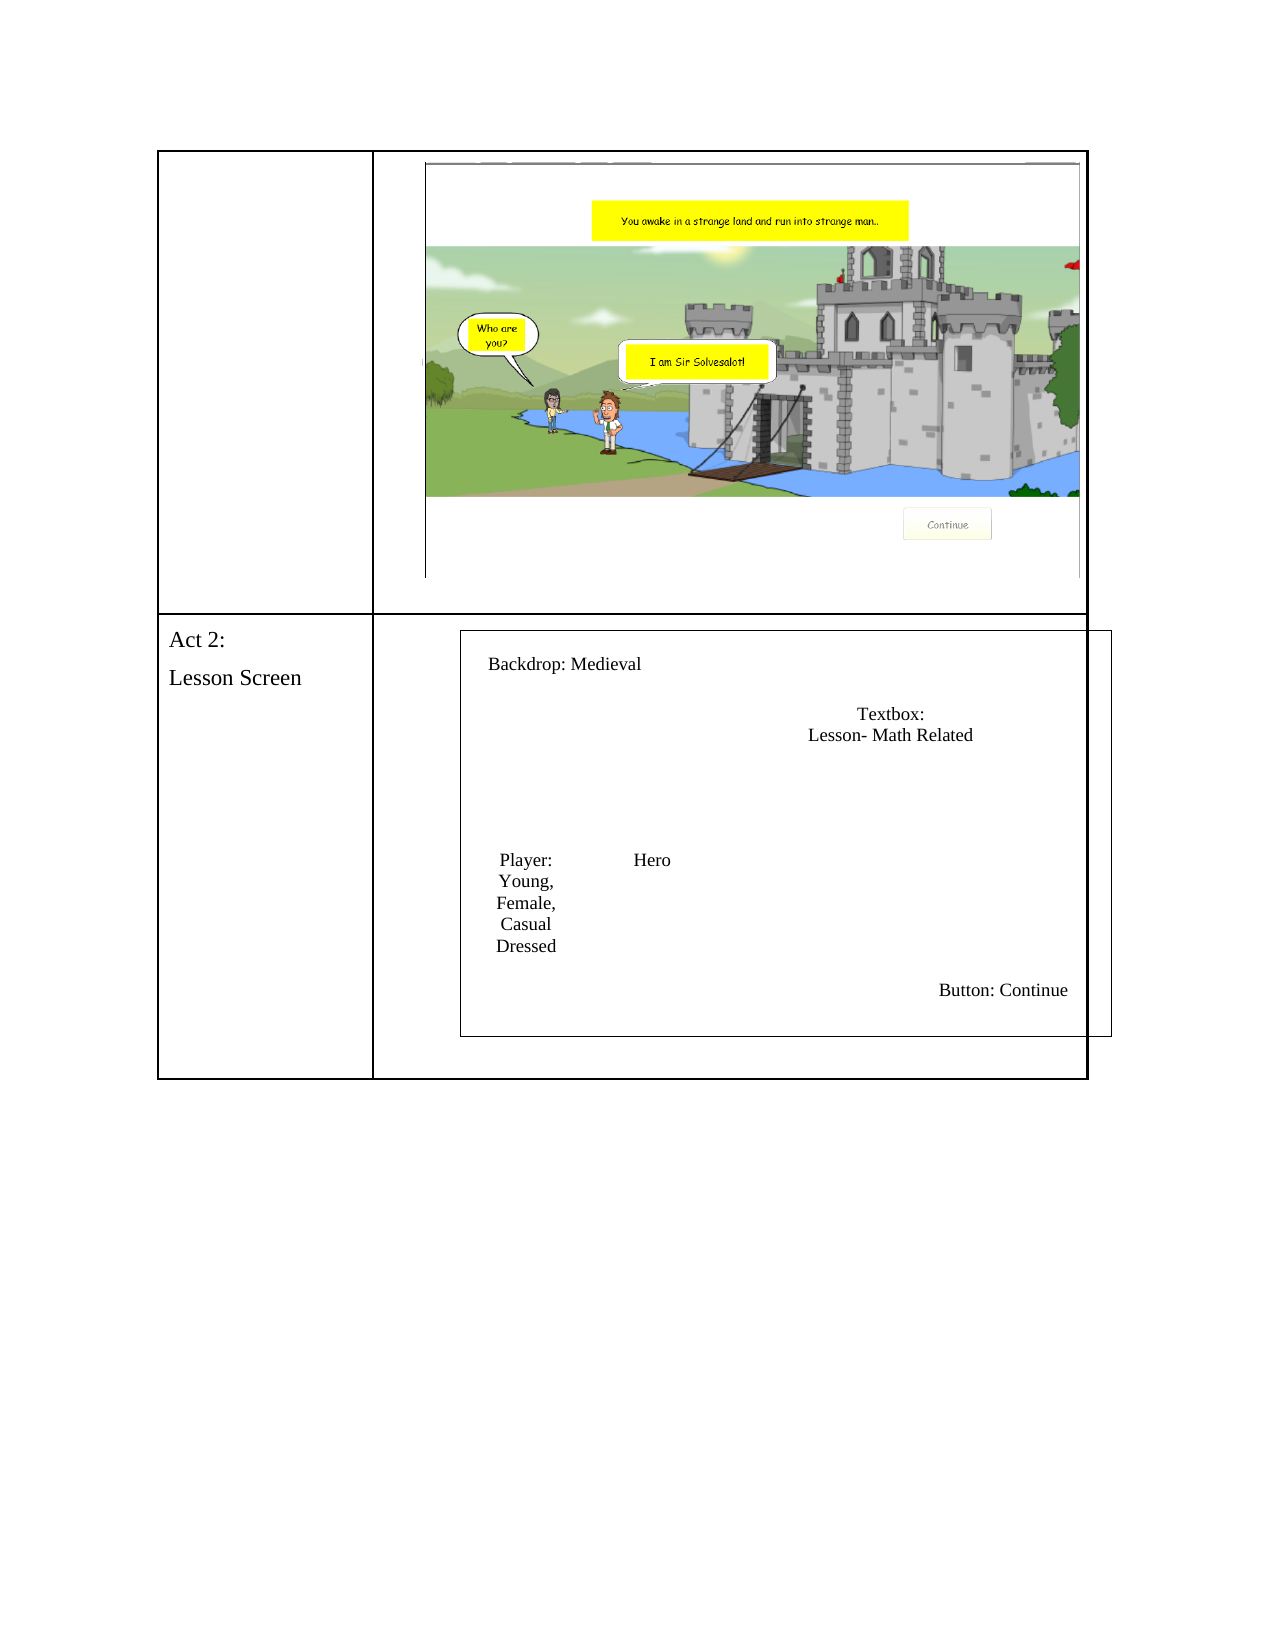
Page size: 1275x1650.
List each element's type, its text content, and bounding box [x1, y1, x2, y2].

table_cell [159, 152, 372, 613]
table_cell [374, 152, 1086, 613]
picture [420, 162, 1080, 578]
table_cell [374, 615, 1086, 1078]
table_cell Act 2: Lesson Screen [159, 615, 372, 1078]
